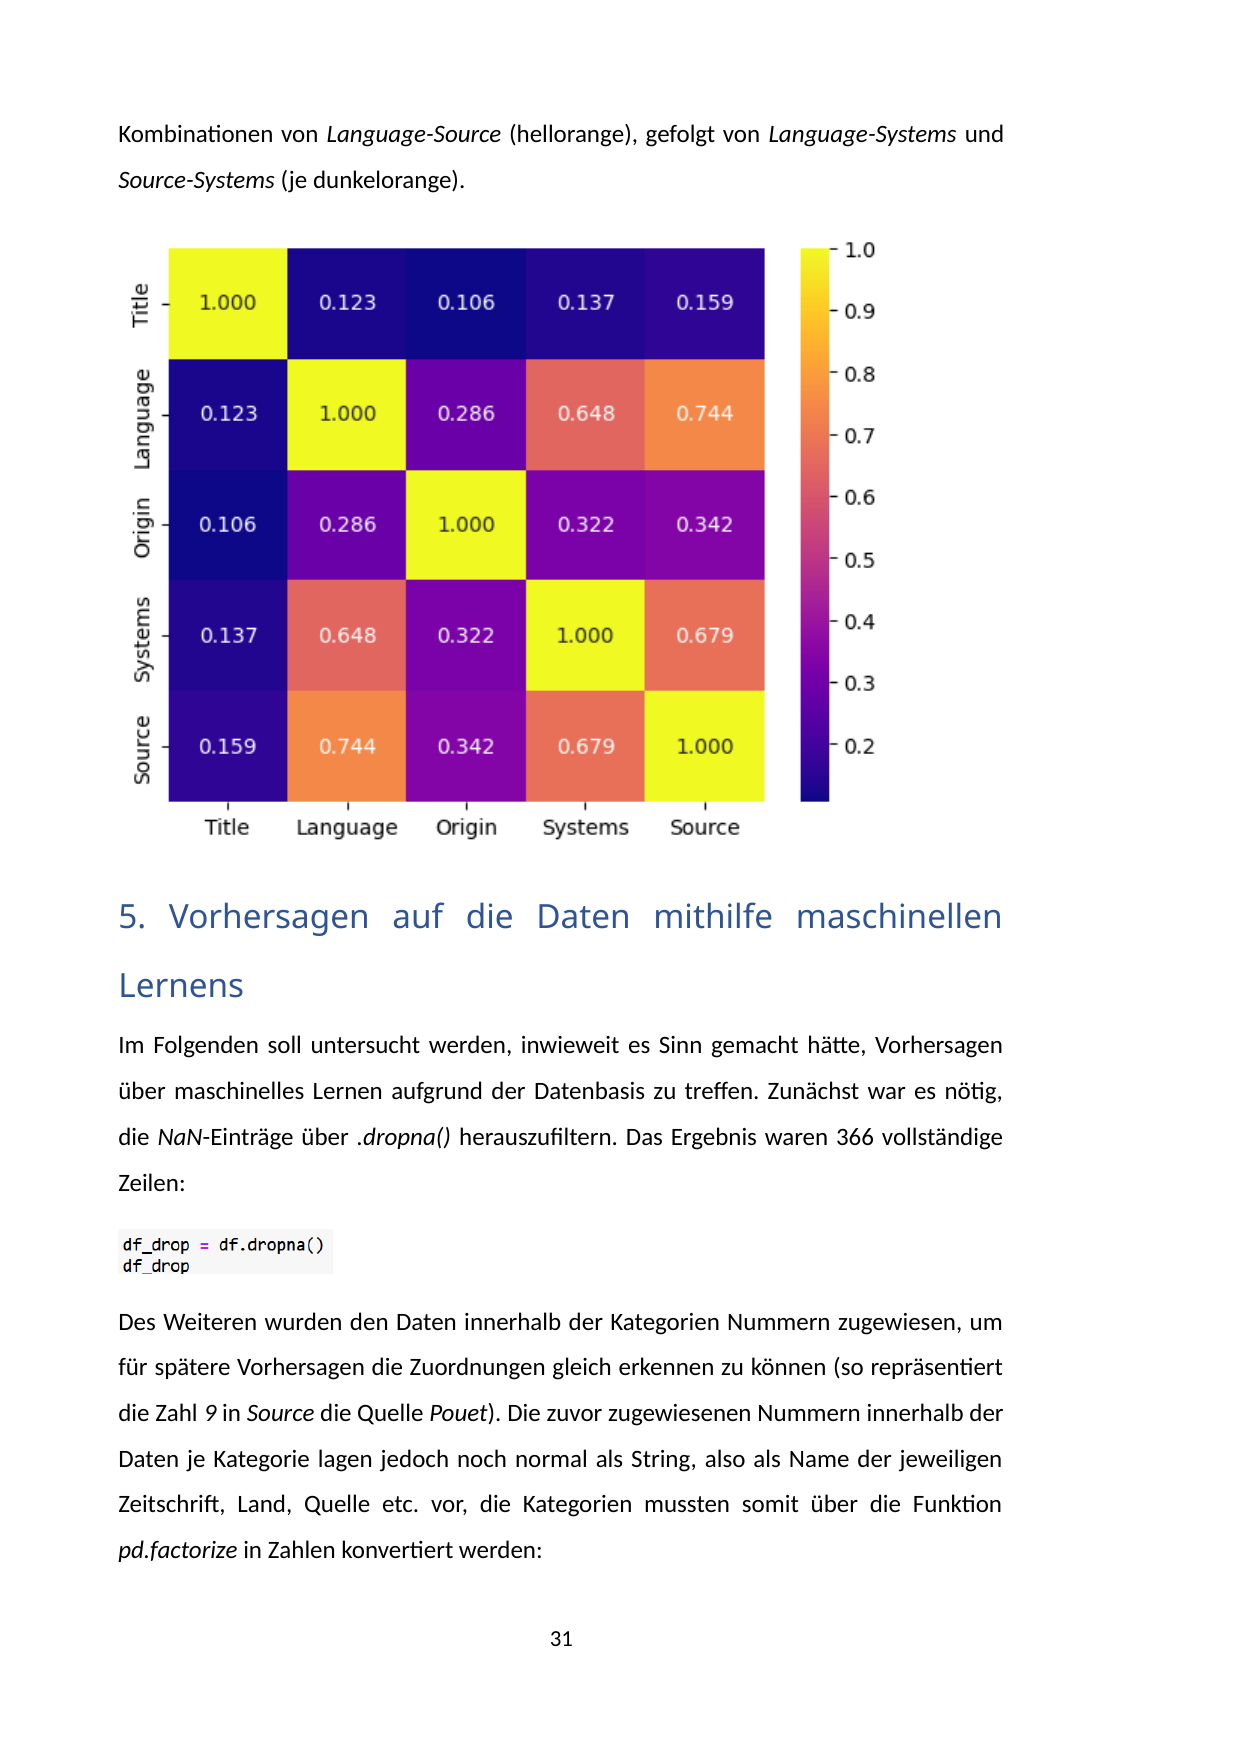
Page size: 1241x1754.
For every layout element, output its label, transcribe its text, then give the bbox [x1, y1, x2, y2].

subtitle 5. Vorhersagen auf die Daten mithilfe maschinellen Lernens [118, 893, 1004, 1007]
text Im Folgenden soll untersucht werden, inwieweit es Sinn gemacht hätte, Vorhersagen über maschinelles Lernen aufgrund der Datenbasis zu treffen. Zunächst war es nötig, die NaN-Einträge über .dropna() herauszufiltern. Das Ergebnis waren 366 vollständige Zeilen: [118, 1029, 1004, 1197]
picture [118, 1229, 334, 1274]
text Des Weiteren wurden den Daten innerhalb der Kategorien Nummern zugewiesen, um für spätere Vorhersagen die Zuordnungen gleich erkennen zu können (so repräsentiert die Zahl 9 in Source die Quelle Pouet). Die zuvor zugewiesenen Nummern innerhalb der Daten je Kategorie lagen jedoch noch normal als String, also als Name der jeweiligen Zeitschrift, Land, Quelle etc. vor, die Kategorien mussten somit über die Funktion pd.factorize in Zahlen konvertiert werden: [118, 1306, 1004, 1565]
picture [118, 226, 891, 853]
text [118, 118, 1004, 194]
